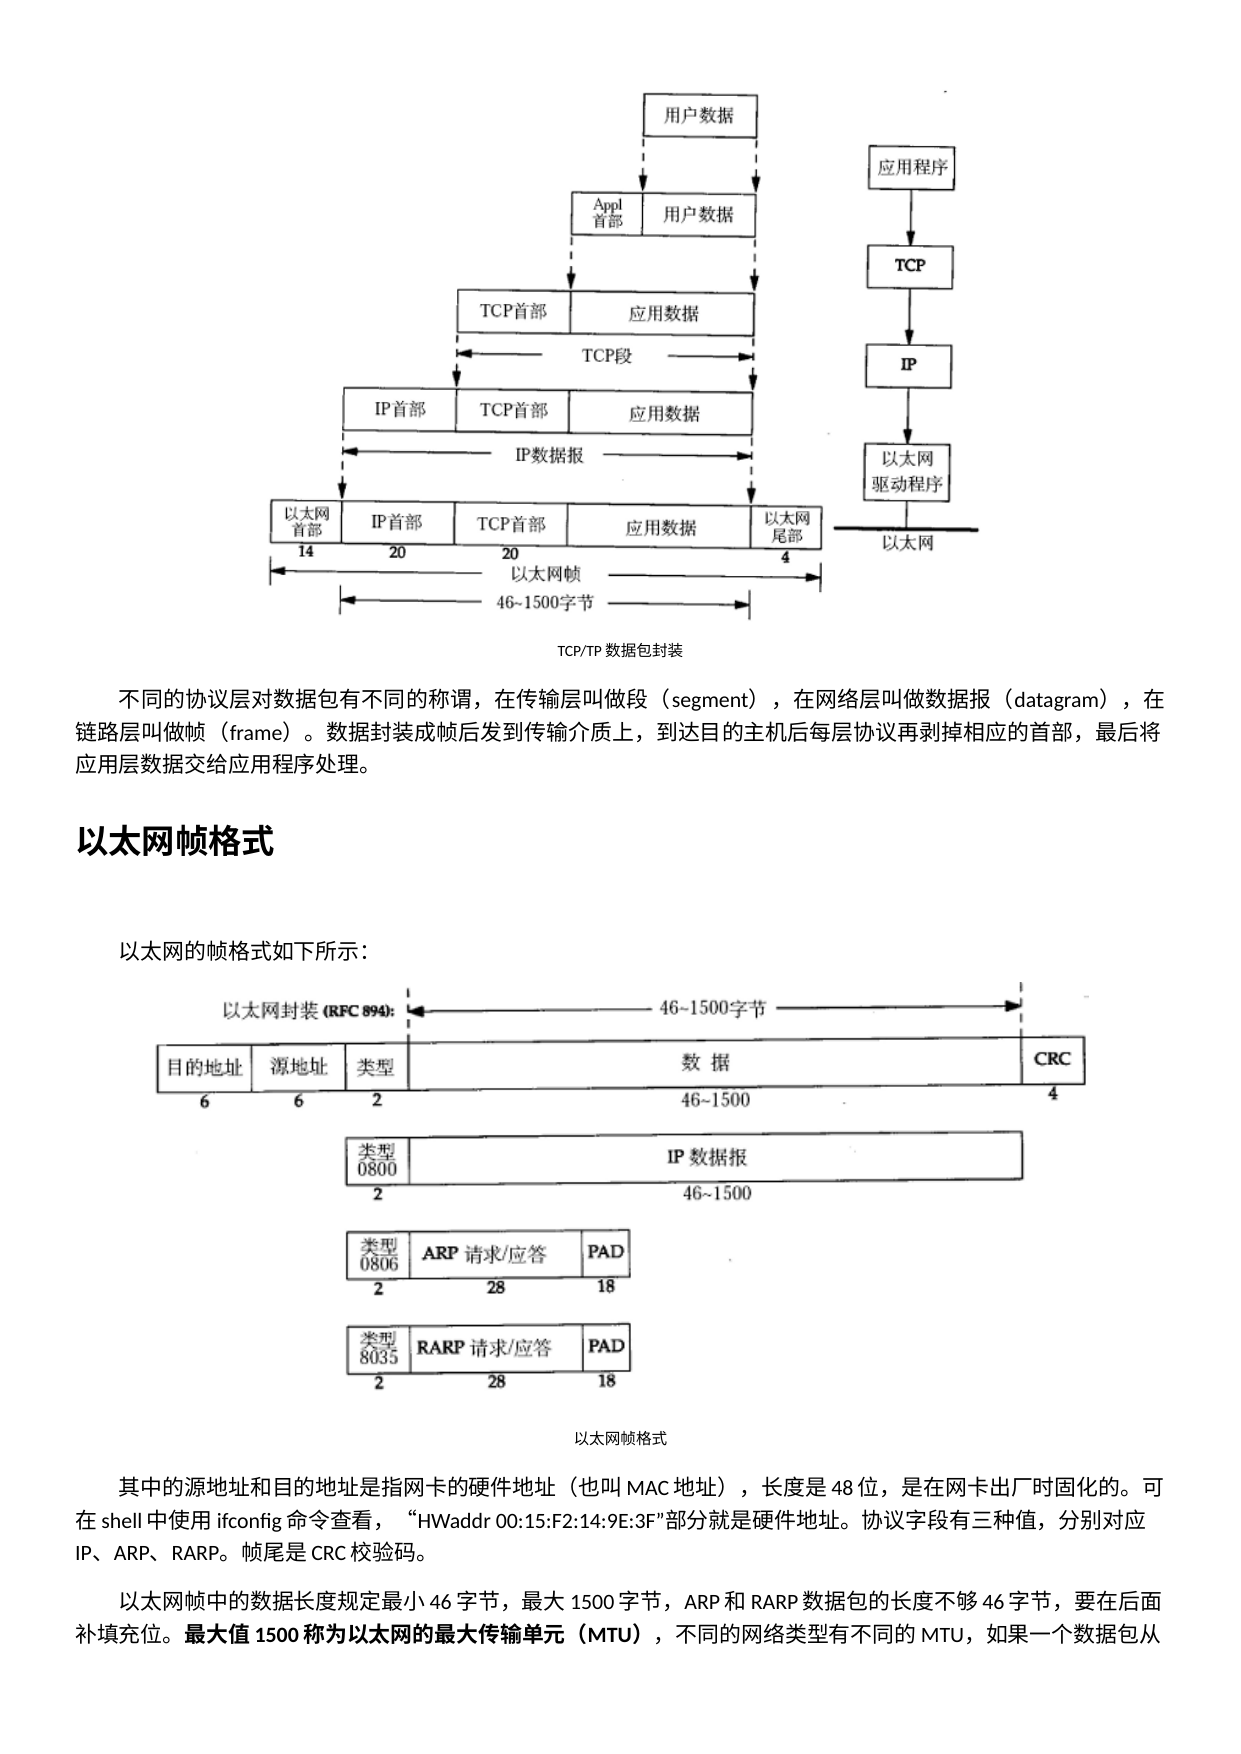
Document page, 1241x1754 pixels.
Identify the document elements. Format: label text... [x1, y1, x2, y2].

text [75, 1584, 1165, 1649]
text TCP/TP数据包封装 [75, 633, 1165, 666]
subtitle 以太网帧格式 [75, 807, 1165, 872]
picture [253, 80, 987, 624]
text 不同的协议层对数据包有不同的称谓，在传输层叫做段（segment），在网络层叫做数据报（datagram），在链路层叫做帧（frame）。数据封装成帧后发到传输介质上，到达目的主机后每层协议再剥掉相应的首部，最后将应用层数据交给应用程序处理。 [75, 682, 1165, 779]
picture [151, 982, 1089, 1394]
text 以太网的帧格式如下所示： [75, 934, 1165, 966]
text 以太网帧格式 [75, 1421, 1165, 1454]
text 其中的源地址和目的地址是指网卡的硬件地址（也叫MAC地址），长度是48位，是在网卡出厂时固化的。可在shell中使用ifconfig命令查看，“HWaddr 00:15:F2:14:9E:3F”部分就是硬件地址。协议字段有三种值，分别对应IP、ARP、RARP。帧尾是CRC校验码。 [75, 1470, 1165, 1567]
